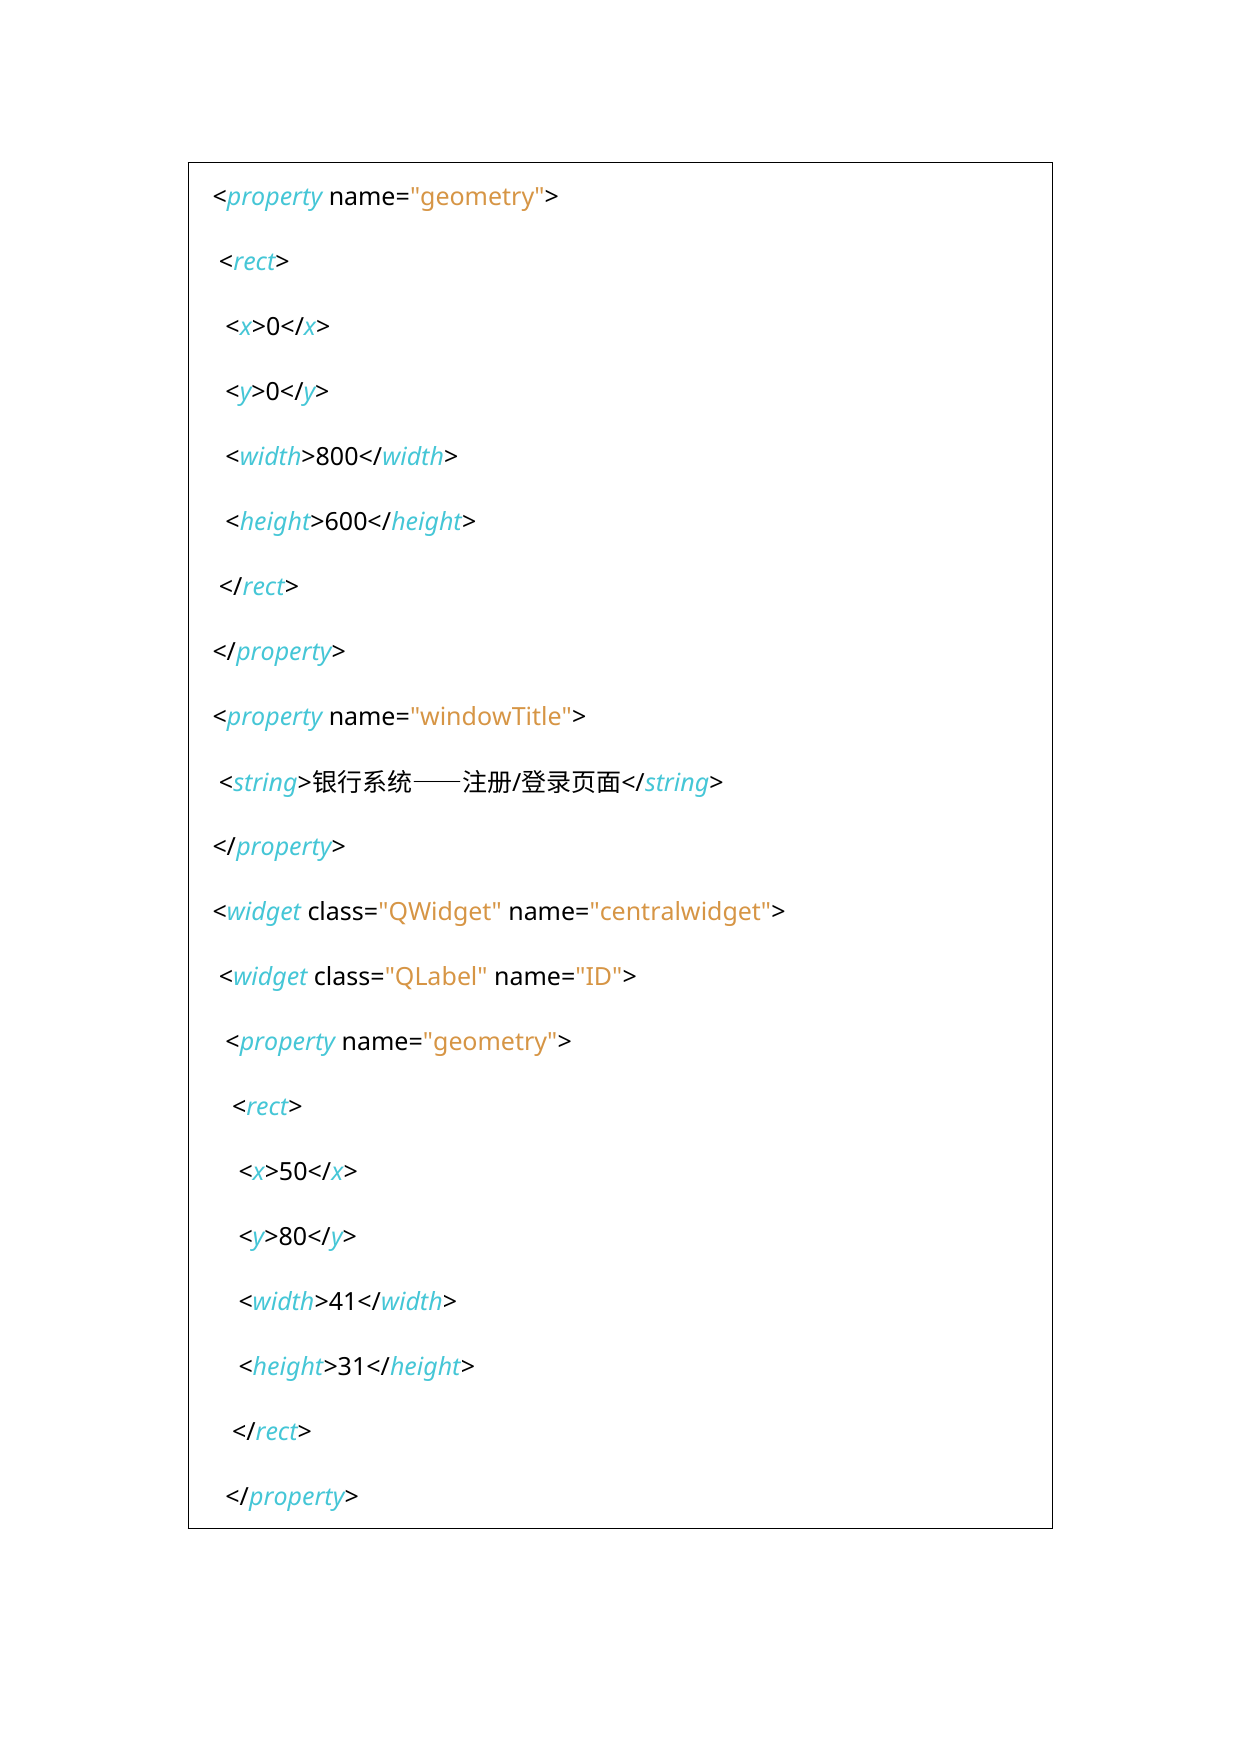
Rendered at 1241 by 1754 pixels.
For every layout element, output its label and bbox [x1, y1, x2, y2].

table_header [189, 163, 1052, 1528]
